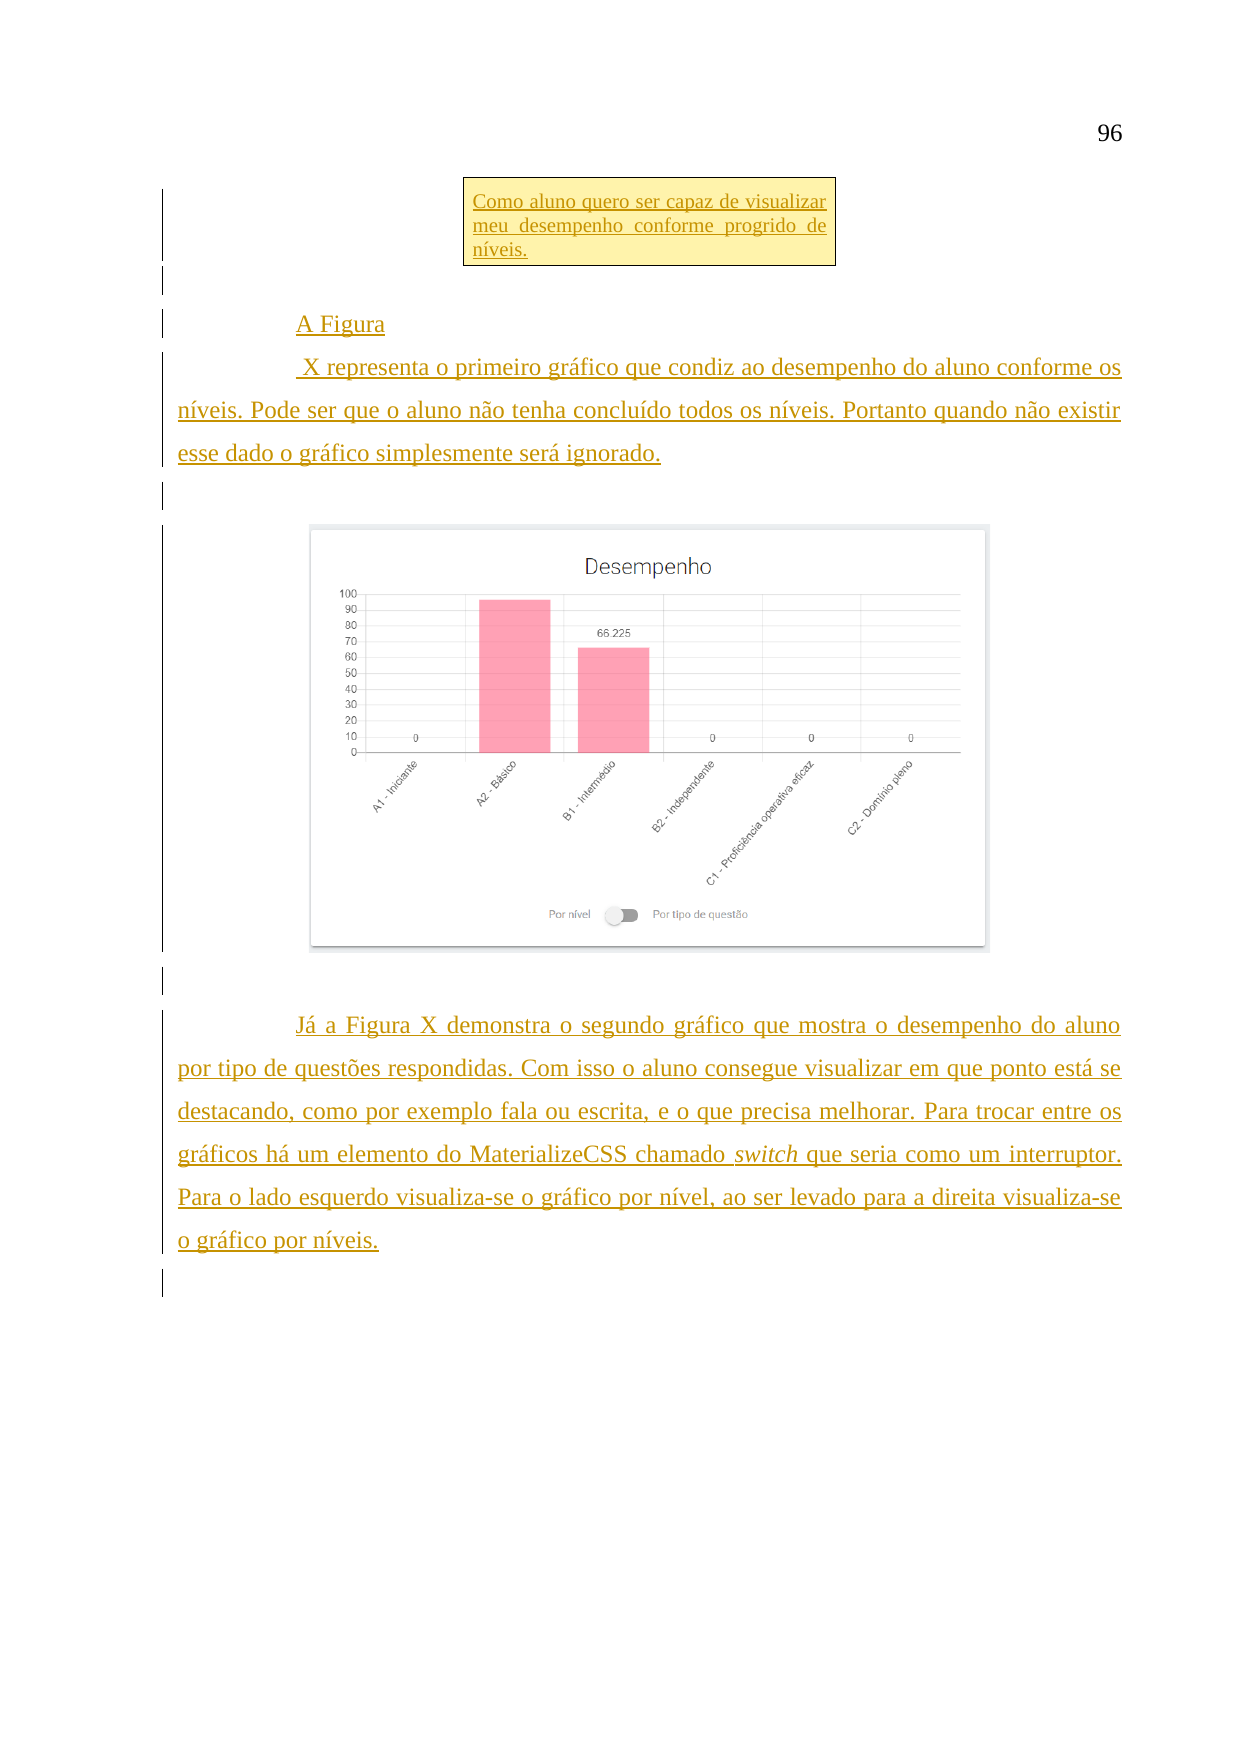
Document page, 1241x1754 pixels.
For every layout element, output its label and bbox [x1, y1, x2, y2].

picture [308, 524, 991, 953]
